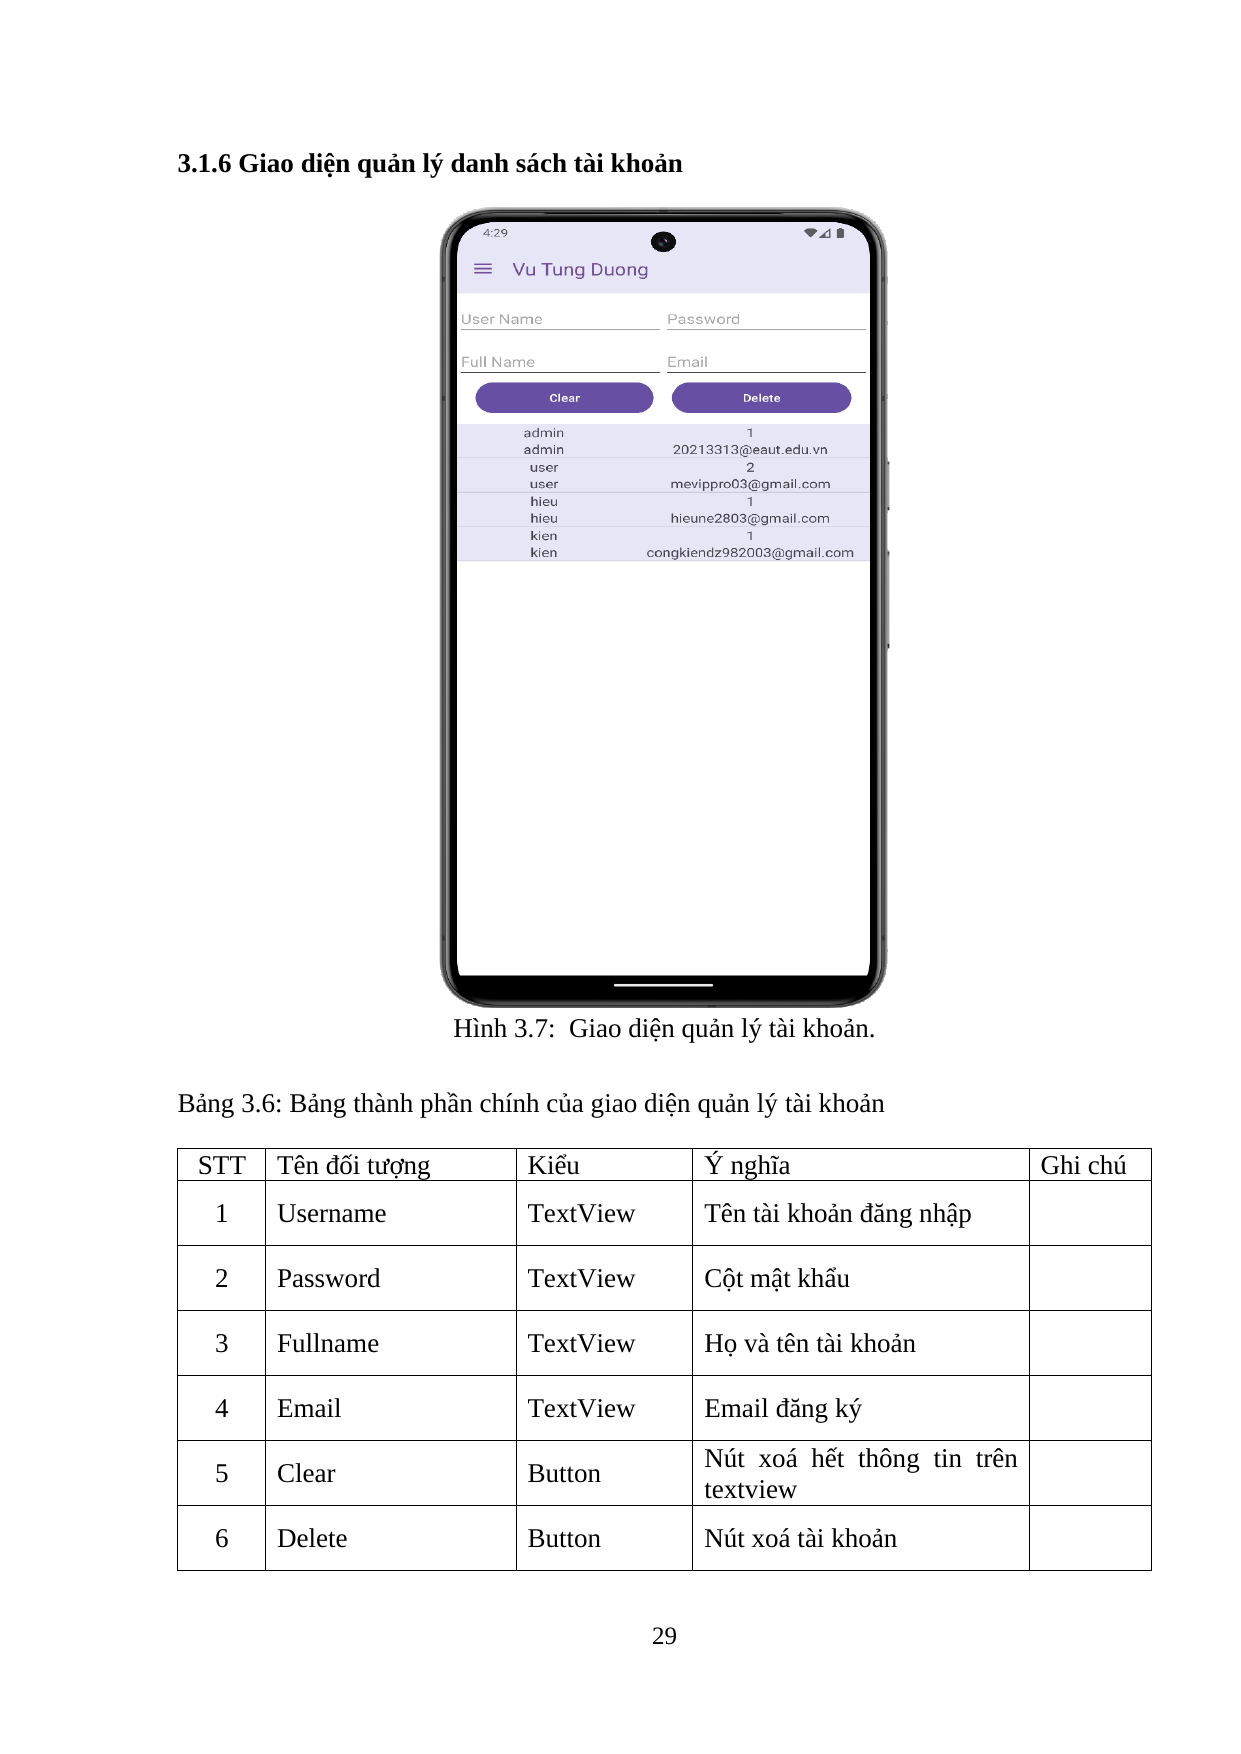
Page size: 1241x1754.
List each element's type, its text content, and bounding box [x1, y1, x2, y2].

table_cell Nút xoá hết thông tin trên textview [693, 1441, 1029, 1505]
table_cell Delete [266, 1506, 516, 1570]
table_cell Email [266, 1376, 516, 1440]
table_header Ý nghĩa [693, 1149, 1029, 1180]
table_cell Username [266, 1181, 516, 1245]
table_cell [1030, 1506, 1151, 1570]
table_cell TextView [517, 1311, 692, 1375]
table_cell 2 [178, 1246, 265, 1310]
table_cell Button [517, 1506, 692, 1570]
table_header Kiểu [517, 1149, 692, 1180]
table_cell Clear [266, 1441, 516, 1505]
table_cell Nút xoá tài khoản [693, 1506, 1029, 1570]
table_cell Password [266, 1246, 516, 1310]
table_cell [1030, 1181, 1151, 1245]
table_header Ghi chú [1030, 1149, 1151, 1180]
table_cell 1 [178, 1181, 265, 1245]
subtitle Bảng 3.6: Bảng thành phần chính của giao diện quản lý tài khoản [177, 1088, 1152, 1119]
picture [439, 207, 890, 1008]
table_cell 3 [178, 1311, 265, 1375]
table_cell Tên tài khoản đăng nhập [693, 1181, 1029, 1245]
table_header Tên đối tượng [266, 1149, 516, 1180]
table_cell TextView [517, 1246, 692, 1310]
table_cell TextView [517, 1376, 692, 1440]
subtitle Hình 3.7: Giao diện quản lý tài khoản. [177, 1012, 1152, 1043]
table_cell Email đăng ký [693, 1376, 1029, 1440]
table_cell 4 [178, 1376, 265, 1440]
table_cell Button [517, 1441, 692, 1505]
table_cell [1030, 1441, 1151, 1505]
table_cell [1030, 1311, 1151, 1375]
table_cell Fullname [266, 1311, 516, 1375]
table_cell TextView [517, 1181, 692, 1245]
subtitle 3.1.6 Giao diện quản lý danh sách tài khoản [177, 147, 1152, 178]
table_cell 6 [178, 1506, 265, 1570]
table_cell Họ và tên tài khoản [693, 1311, 1029, 1375]
table_cell [1030, 1246, 1151, 1310]
table_cell [1030, 1376, 1151, 1440]
table_header STT [178, 1149, 265, 1180]
table_cell Cột mật khẩu [693, 1246, 1029, 1310]
table_cell 5 [178, 1441, 265, 1505]
